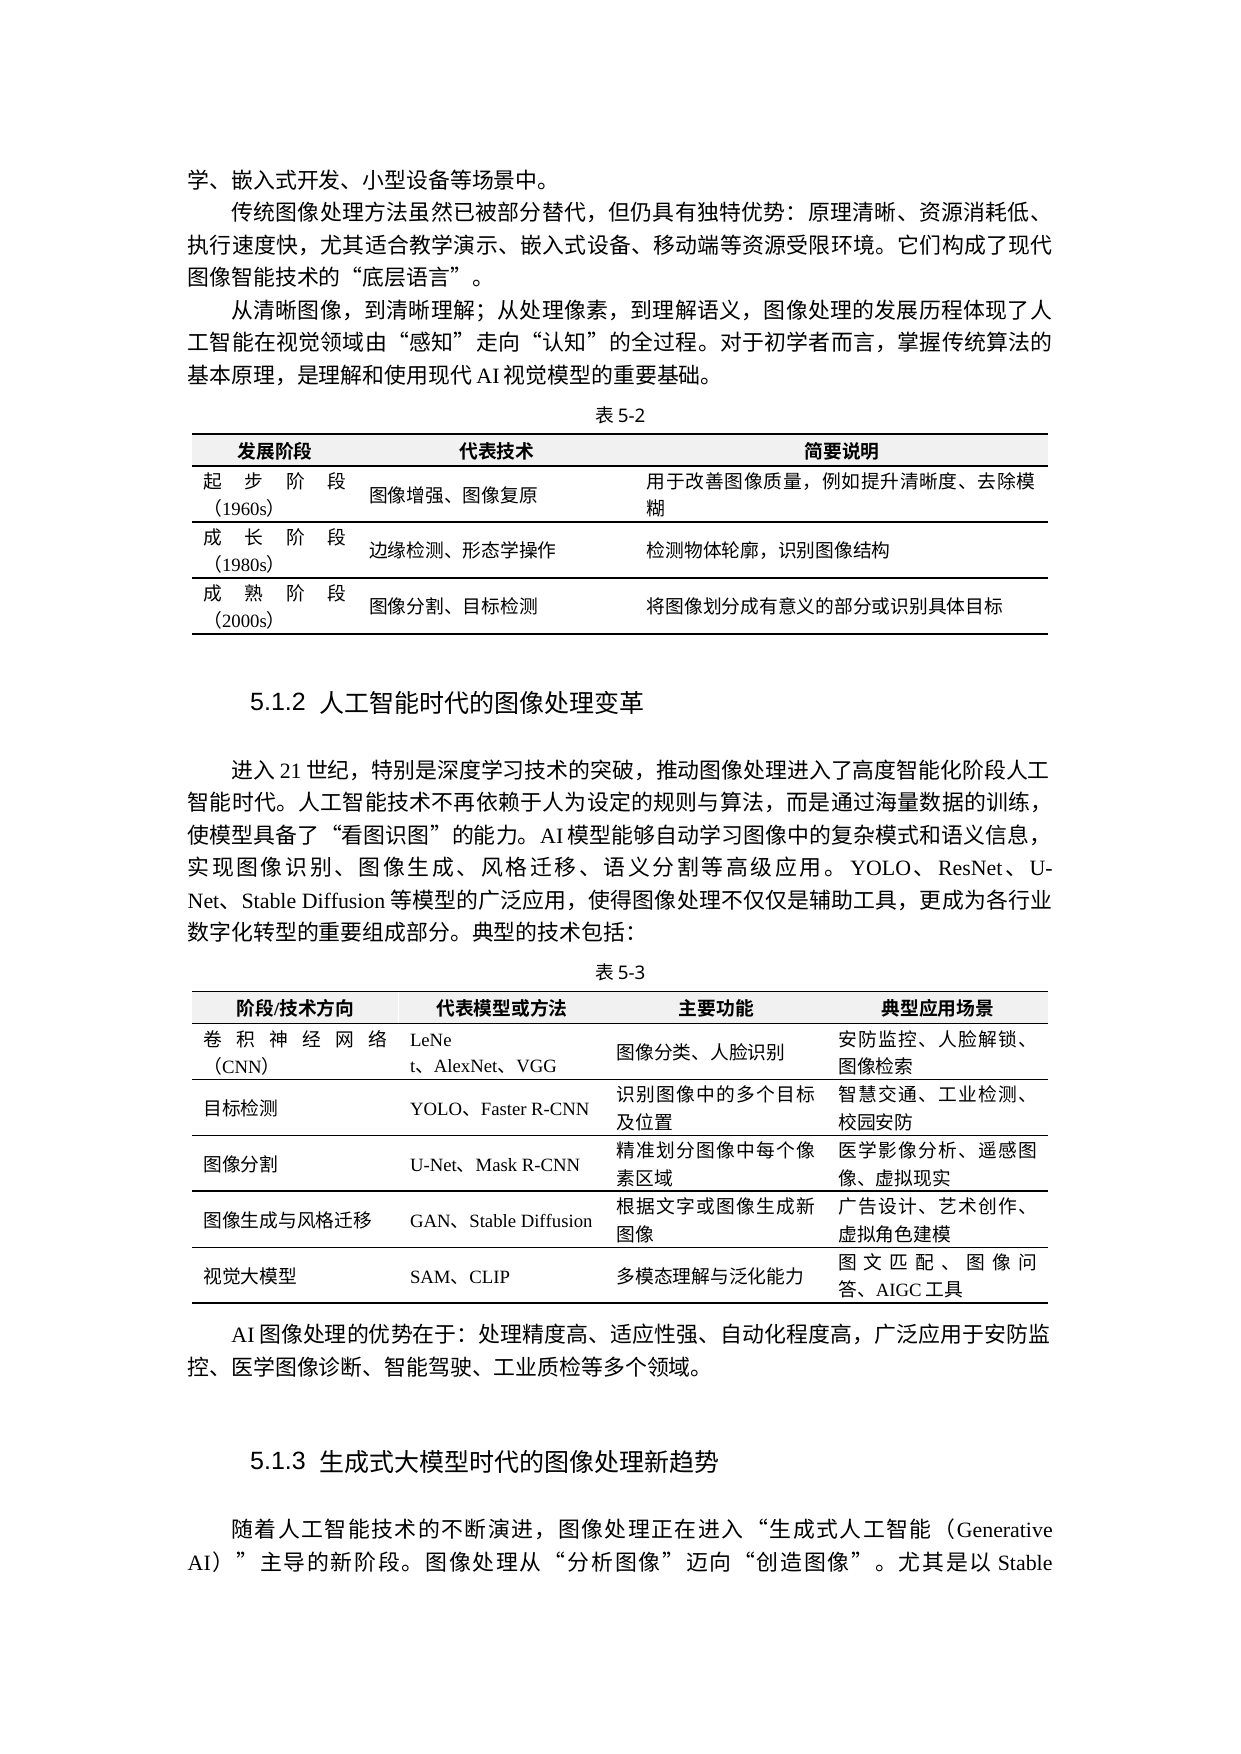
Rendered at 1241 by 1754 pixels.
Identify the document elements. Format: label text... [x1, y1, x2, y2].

table_cell 成熟阶段（2000s） [192, 579, 358, 633]
table_header 简要说明 [635, 435, 1048, 465]
table_header 阶段/技术方向 [192, 992, 398, 1023]
table_cell 图文匹配、图像问答、AIGC工具 [827, 1248, 1048, 1302]
table_cell 视觉大模型 [192, 1248, 398, 1302]
text 表5-2 [187, 402, 1053, 427]
text 5.1.3 生成式大模型时代的图像处理新趋势 [187, 1443, 1053, 1479]
table_cell 根据文字或图像生成新图像 [605, 1192, 827, 1246]
table_header 代表模型或方法 [399, 992, 605, 1023]
table_header 代表技术 [358, 435, 635, 465]
table_cell LeNet、AlexNet、VGG [399, 1024, 605, 1078]
table_cell 广告设计、艺术创作、虚拟角色建模 [827, 1192, 1048, 1246]
table_cell 检测物体轮廓，识别图像结构 [635, 523, 1048, 577]
table_cell 智慧交通、工业检测、校园安防 [827, 1080, 1048, 1134]
table_cell 安防监控、人脸解锁、图像检索 [827, 1024, 1048, 1078]
table_cell 图像增强、图像复原 [358, 467, 635, 521]
text 表5-3 [187, 959, 1053, 984]
table_cell U-Net、Mask R-CNN [399, 1136, 605, 1190]
text 5.1.2 人工智能时代的图像处理变革 [187, 683, 1053, 719]
table_header 主要功能 [605, 992, 827, 1023]
table_header 发展阶段 [192, 435, 358, 465]
table_cell 图像分类、人脸识别 [605, 1024, 827, 1078]
table_cell 图像分割 [192, 1136, 398, 1190]
table_header 典型应用场景 [827, 992, 1048, 1023]
table_cell YOLO、Faster R-CNN [399, 1080, 605, 1134]
table_cell 起步阶段（1960s） [192, 467, 358, 521]
table_cell 成长阶段（1980s） [192, 523, 358, 577]
table_cell 图像分割、目标检测 [358, 579, 635, 633]
table_cell 卷积神经网络（CNN） [192, 1024, 398, 1078]
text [187, 1511, 1053, 1576]
table_cell 将图像划分成有意义的部分或识别具体目标 [635, 579, 1048, 633]
text 进入21世纪，特别是深度学习技术的突破，推动图像处理进入了高度智能化阶段人工智能时代。人工智能技术不再依赖于人为设定的规则与算法，而是通过海量数据的训练，使模型具备了“看图识图”的能力。AI模型能够自动学习图像中的复杂模式和语义信息，实现图像识别、图像生成、风格迁移、语义分割等高级应用。YOLO、ResNet、U-Net、Stable Diffusion等模型的广泛应用，使得图像处理不仅仅是辅助工具，更成为各行业数字化转型的重要组成部分。典型的技术包括： [187, 752, 1053, 947]
table_cell 精准划分图像中每个像素区域 [605, 1136, 827, 1190]
table_cell 边缘检测、形态学操作 [358, 523, 635, 577]
table_cell 多模态理解与泛化能力 [605, 1248, 827, 1302]
table_cell 医学影像分析、遥感图像、虚拟现实 [827, 1136, 1048, 1190]
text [187, 162, 1053, 194]
text AI图像处理的优势在于：处理精度高、适应性强、自动化程度高，广泛应用于安防监控、医学图像诊断、智能驾驶、工业质检等多个领域。 [187, 1316, 1053, 1381]
table_cell 图像生成与风格迁移 [192, 1192, 398, 1246]
table_cell SAM、CLIP [399, 1248, 605, 1302]
table_cell GAN、Stable Diffusion [399, 1192, 605, 1246]
table_cell 用于改善图像质量，例如提升清晰度、去除模糊 [635, 467, 1048, 521]
text 传统图像处理方法虽然已被部分替代，但仍具有独特优势：原理清晰、资源消耗低、执行速度快，尤其适合教学演示、嵌入式设备、移动端等资源受限环境。它们构成了现代图像智能技术的“底层语言”。 [187, 194, 1053, 292]
text 从清晰图像，到清晰理解；从处理像素，到理解语义，图像处理的发展历程体现了人工智能在视觉领域由“感知”走向“认知”的全过程。对于初学者而言，掌握传统算法的基本原理，是理解和使用现代AI视觉模型的重要基础。 [187, 292, 1053, 389]
table_cell 目标检测 [192, 1080, 398, 1134]
table_cell 识别图像中的多个目标及位置 [605, 1080, 827, 1134]
